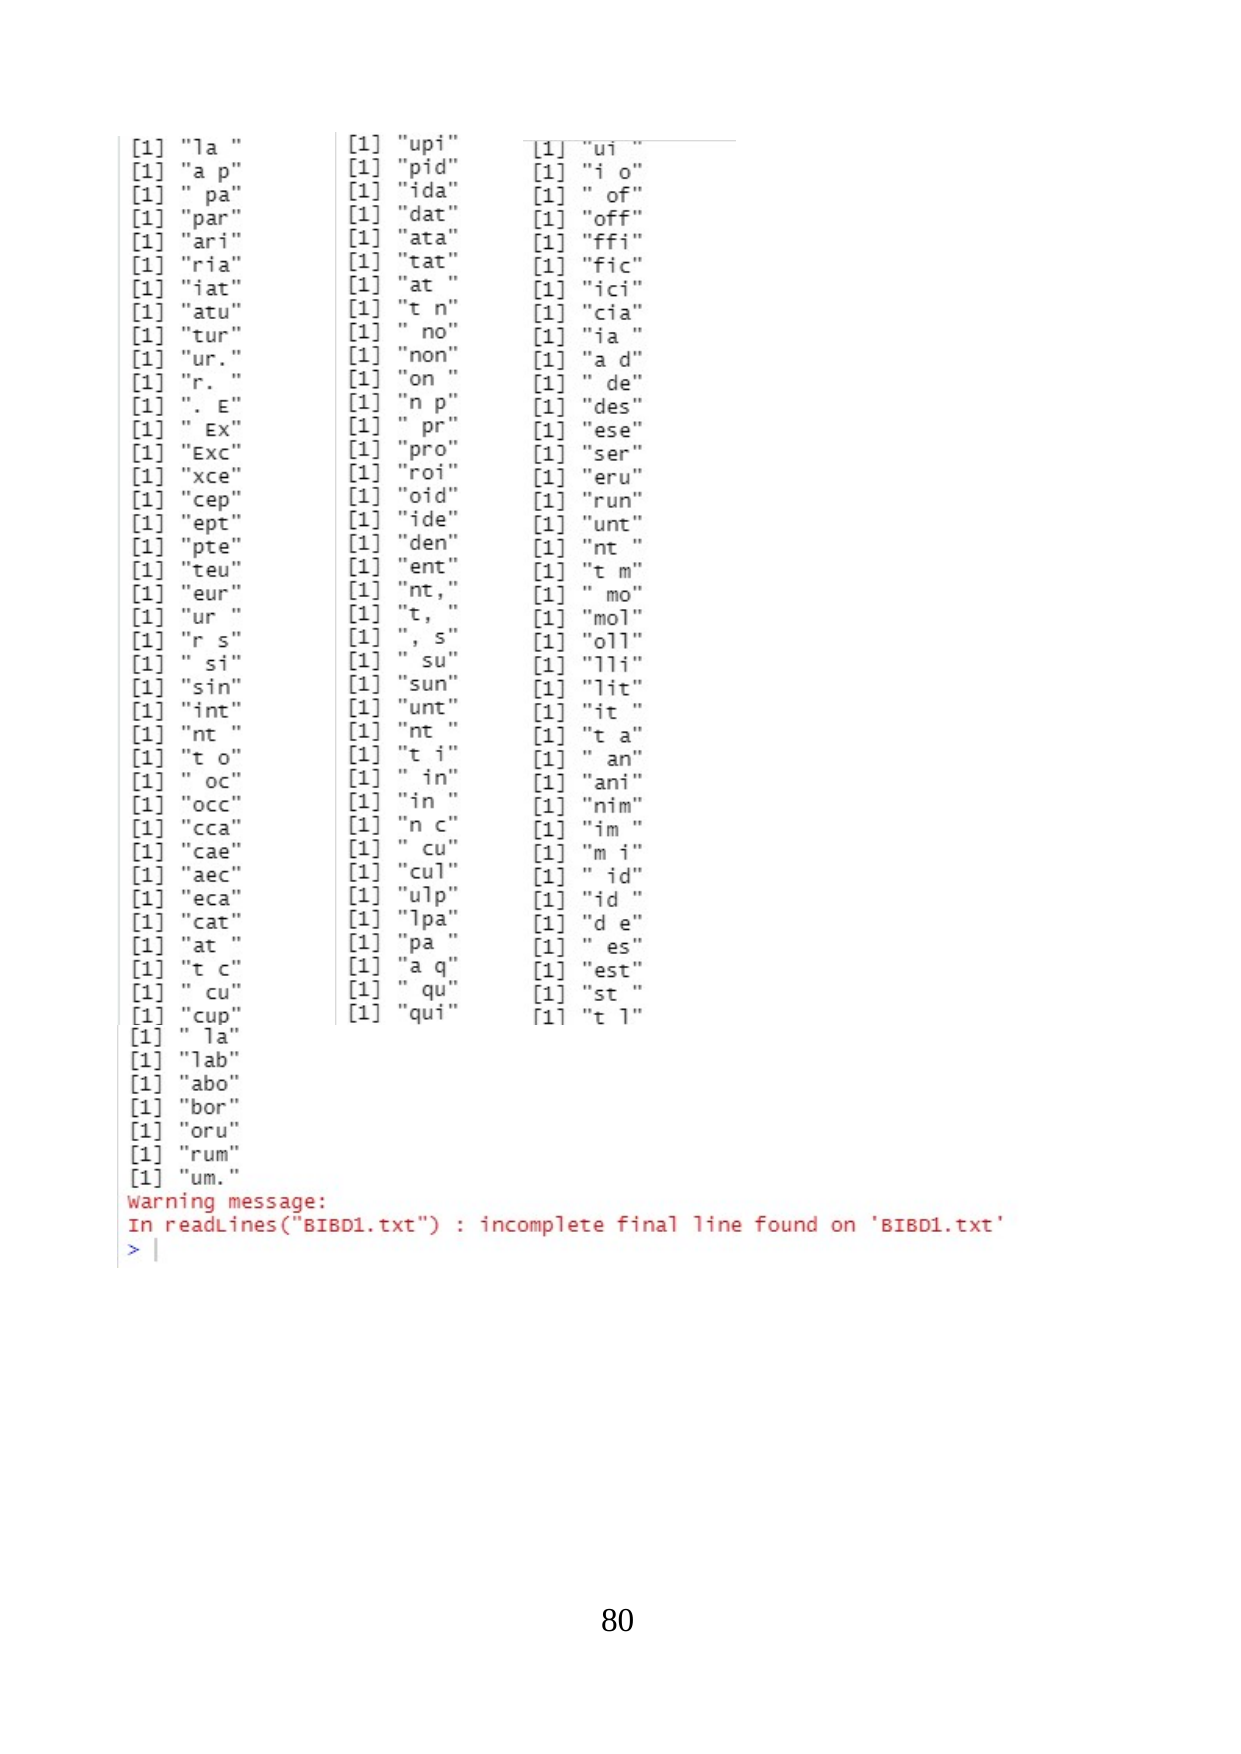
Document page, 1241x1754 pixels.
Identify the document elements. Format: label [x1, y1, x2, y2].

picture [117, 132, 1036, 1268]
